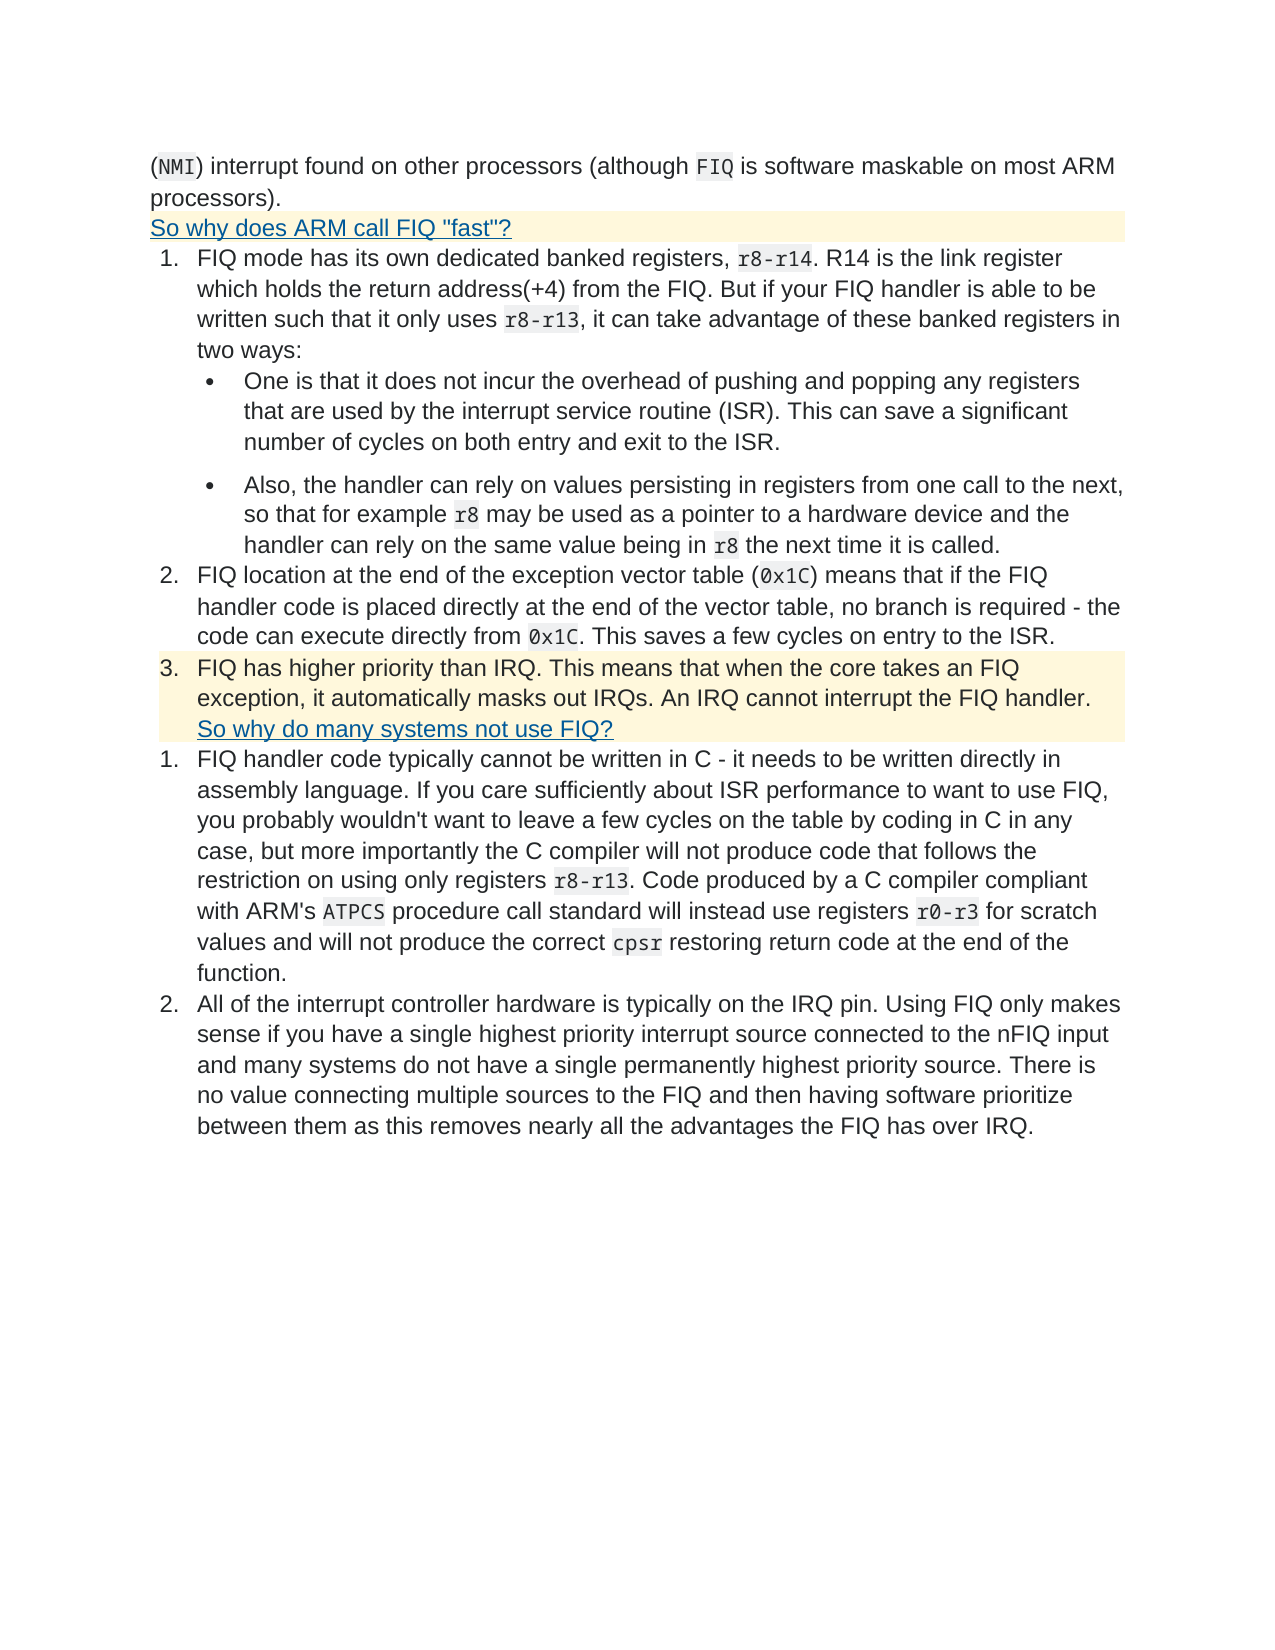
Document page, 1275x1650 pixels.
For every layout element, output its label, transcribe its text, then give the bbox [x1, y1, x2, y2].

list One is that it does not incur the overhead of pushing and popping any registers that are used by the interrupt service routine (ISR). This can save a significant number of cycles on both entry and exit to the ISR. [206, 364, 1125, 455]
list All of the interrupt controller hardware is typically on the IRQ pin. Using FIQ only makes sense if you have a single highest priority interrupt source connected to the nFIQ input and many systems do not have a single permanently highest priority source. There is no value connecting multiple sources to the FIQ and then having software prioritize between them as this removes nearly all the advantages the FIQ has over IRQ. [159, 987, 1125, 1139]
list FIQ has higher priority than IRQ. This means that when the core takes an FIQ exception, it automatically masks out IRQs. An IRQ cannot interrupt the FIQ handler. So why do many systems not use FIQ? [159, 651, 1125, 742]
list FIQ location at the end of the exception vector table (0x1C) means that if the FIQ handler code is placed directly at the end of the vector table, no branch is required - the code can execute directly from 0x1C. This saves a few cycles on entry to the ISR. [159, 559, 1125, 651]
list FIQ handler code typically cannot be written in C - it needs to be written directly in assembly language. If you care sufficiently about ISR performance to want to use FIQ, you probably wouldn't want to leave a few cycles on the table by coding in C in any case, but more importantly the C compiler will not produce code that follows the restriction on using only registers r8-r13. Code produced by a C compiler compliant with ARM's ATPCS procedure call standard will instead use registers r0-r3 for scratch values and will not produce the correct cpsr restoring return code at the end of the function. [159, 742, 1125, 987]
list FIQ mode has its own dedicated banked registers, r8-r14. R14 is the link register which holds the return address(+4) from the FIQ. But if your FIQ handler is able to be written such that it only uses r8-r13, it can take advantage of these banked registers in two ways: [159, 242, 1125, 364]
list Also, the handler can rely on values persisting in registers from one call to the next, so that for example r8 may be used as a pointer to a hardware device and the handler can rely on the same value being in r8 the next time it is called. [206, 468, 1125, 559]
text So why does ARM call FIQ "fast"? [150, 211, 1125, 242]
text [150, 150, 1125, 211]
